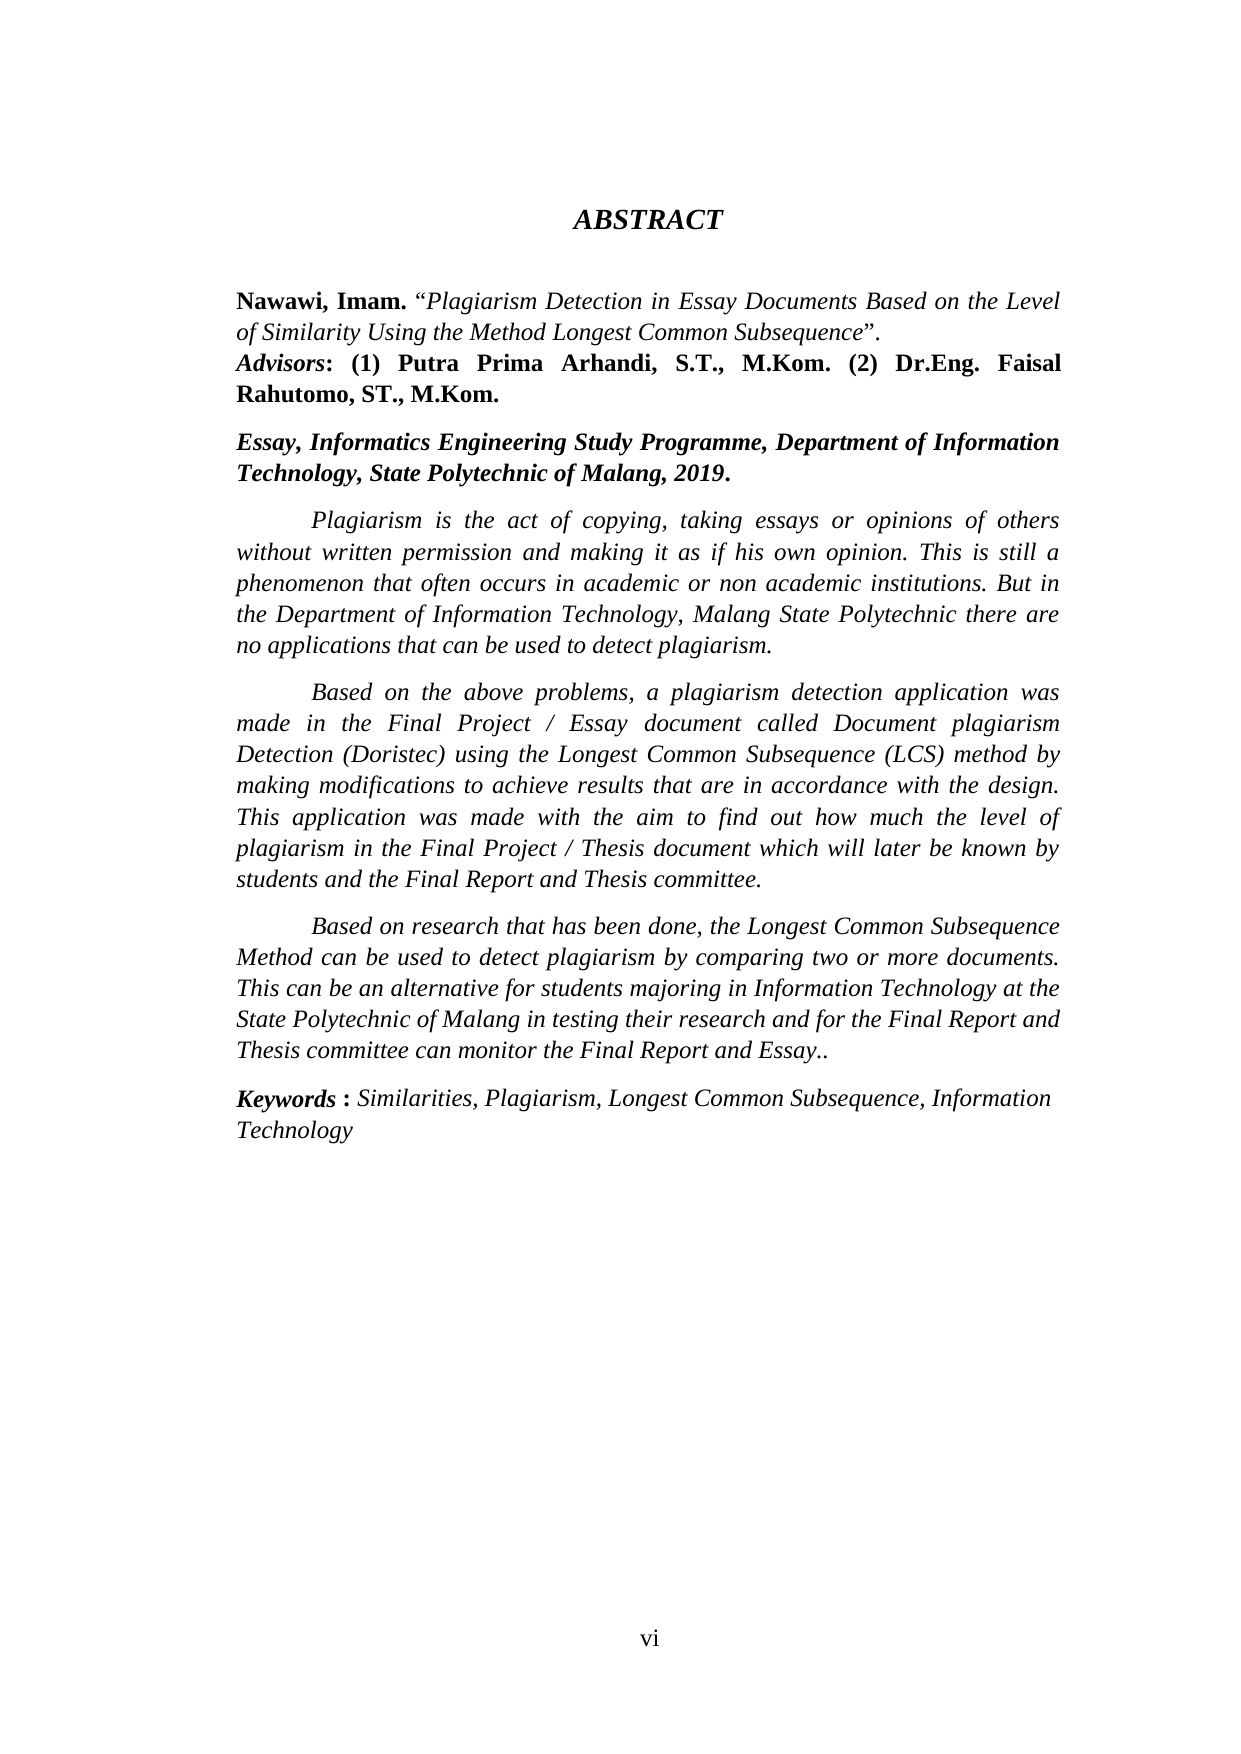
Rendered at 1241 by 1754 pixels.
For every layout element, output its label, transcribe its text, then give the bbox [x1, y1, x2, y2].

text Plagiarism is the act of copying, taking essays or opinions of others without written permission and making it as if his own opinion. This is still a phenomenon that often occurs in academic or non academic institutions. But in the Department of Information Technology, Malang State Polytechnic there are no applications that can be used to detect plagiarism. [236, 506, 1063, 658]
text Based on research that has been done, the Longest Common Subsequence Method can be used to detect plagiarism by comparing two or more documents. This can be an alternative for students majoring in Information Technology at the State Polytechnic of Malang in testing their research and for the Final Report and Thesis committee can monitor the Final Report and Essay.. [236, 911, 1063, 1064]
subtitle ABSTRACT [236, 202, 1063, 236]
text Nawawi, Imam. “Plagiarism Detection in Essay Documents Based on the Level of Similarity Using the Method Longest Common Subsequence”. [236, 286, 1063, 346]
text Based on the above problems, a plagiarism detection application was made in the Final Project / Essay document called Document plagiarism Detection (Doristec) using the Longest Common Subsequence (LCS) method by making modifications to achieve results that are in accordance with the design. This application was made with the aim to find out how much the level of plagiarism in the Final Project / Thesis document which will later be known by students and the Final Report and Thesis committee. [236, 677, 1063, 892]
text Keywords : Similarities, Plagiarism, Longest Common Subsequence, Information Technology [236, 1083, 1063, 1144]
text Essay, Informatics Engineering Study Programme, Department of Information Technology, State Polytechnic of Malang, 2019. [236, 427, 1063, 487]
text Advisors: (1) Putra Prima Arhandi, S.T., M.Kom. (2) Dr.Eng. Faisal Rahutomo, ST., M.Kom. [236, 348, 1063, 408]
